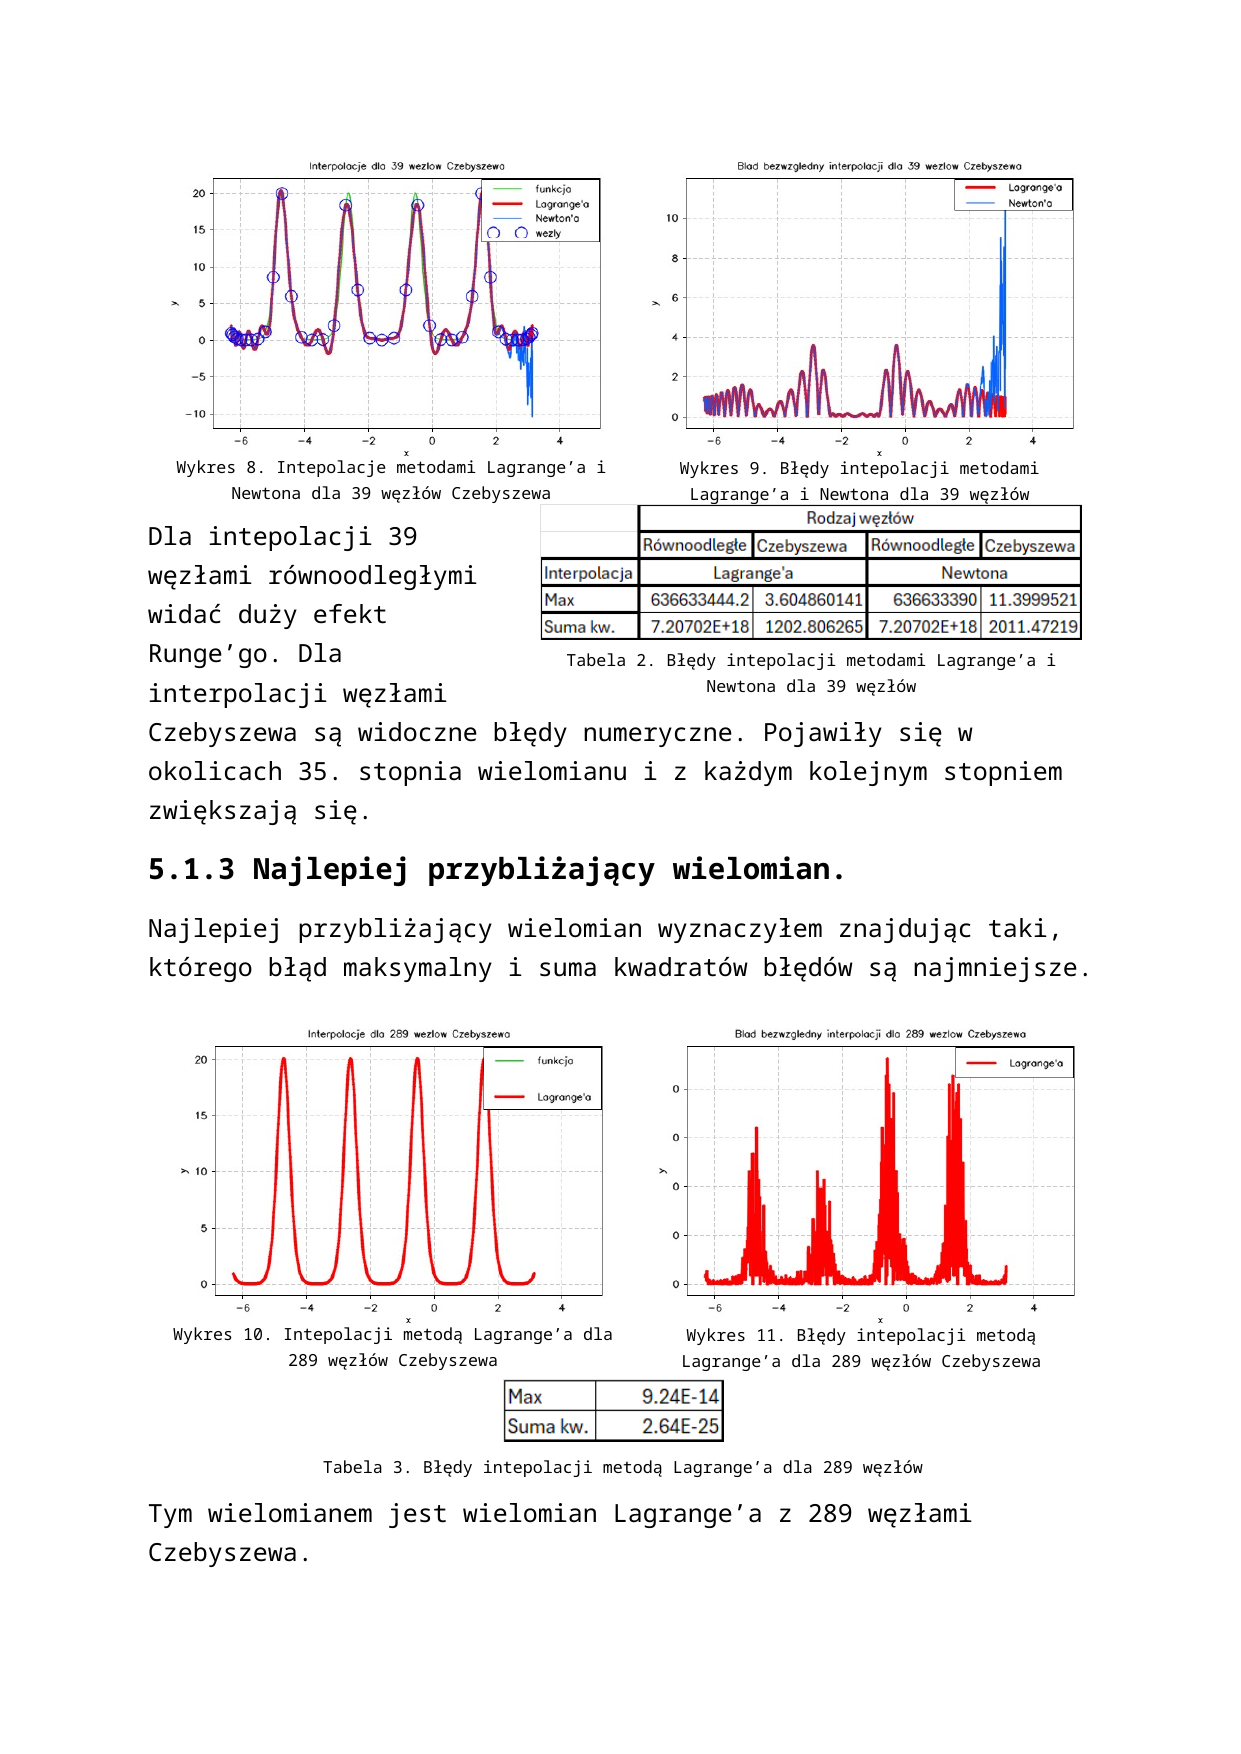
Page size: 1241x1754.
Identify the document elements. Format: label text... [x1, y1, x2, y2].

picture [503, 1379, 724, 1442]
picture [150, 147, 1096, 463]
picture [152, 1015, 1097, 1330]
picture [540, 504, 1082, 640]
text 5.1.3 Najlepiej przybliżający wielomian. [148, 849, 1093, 888]
